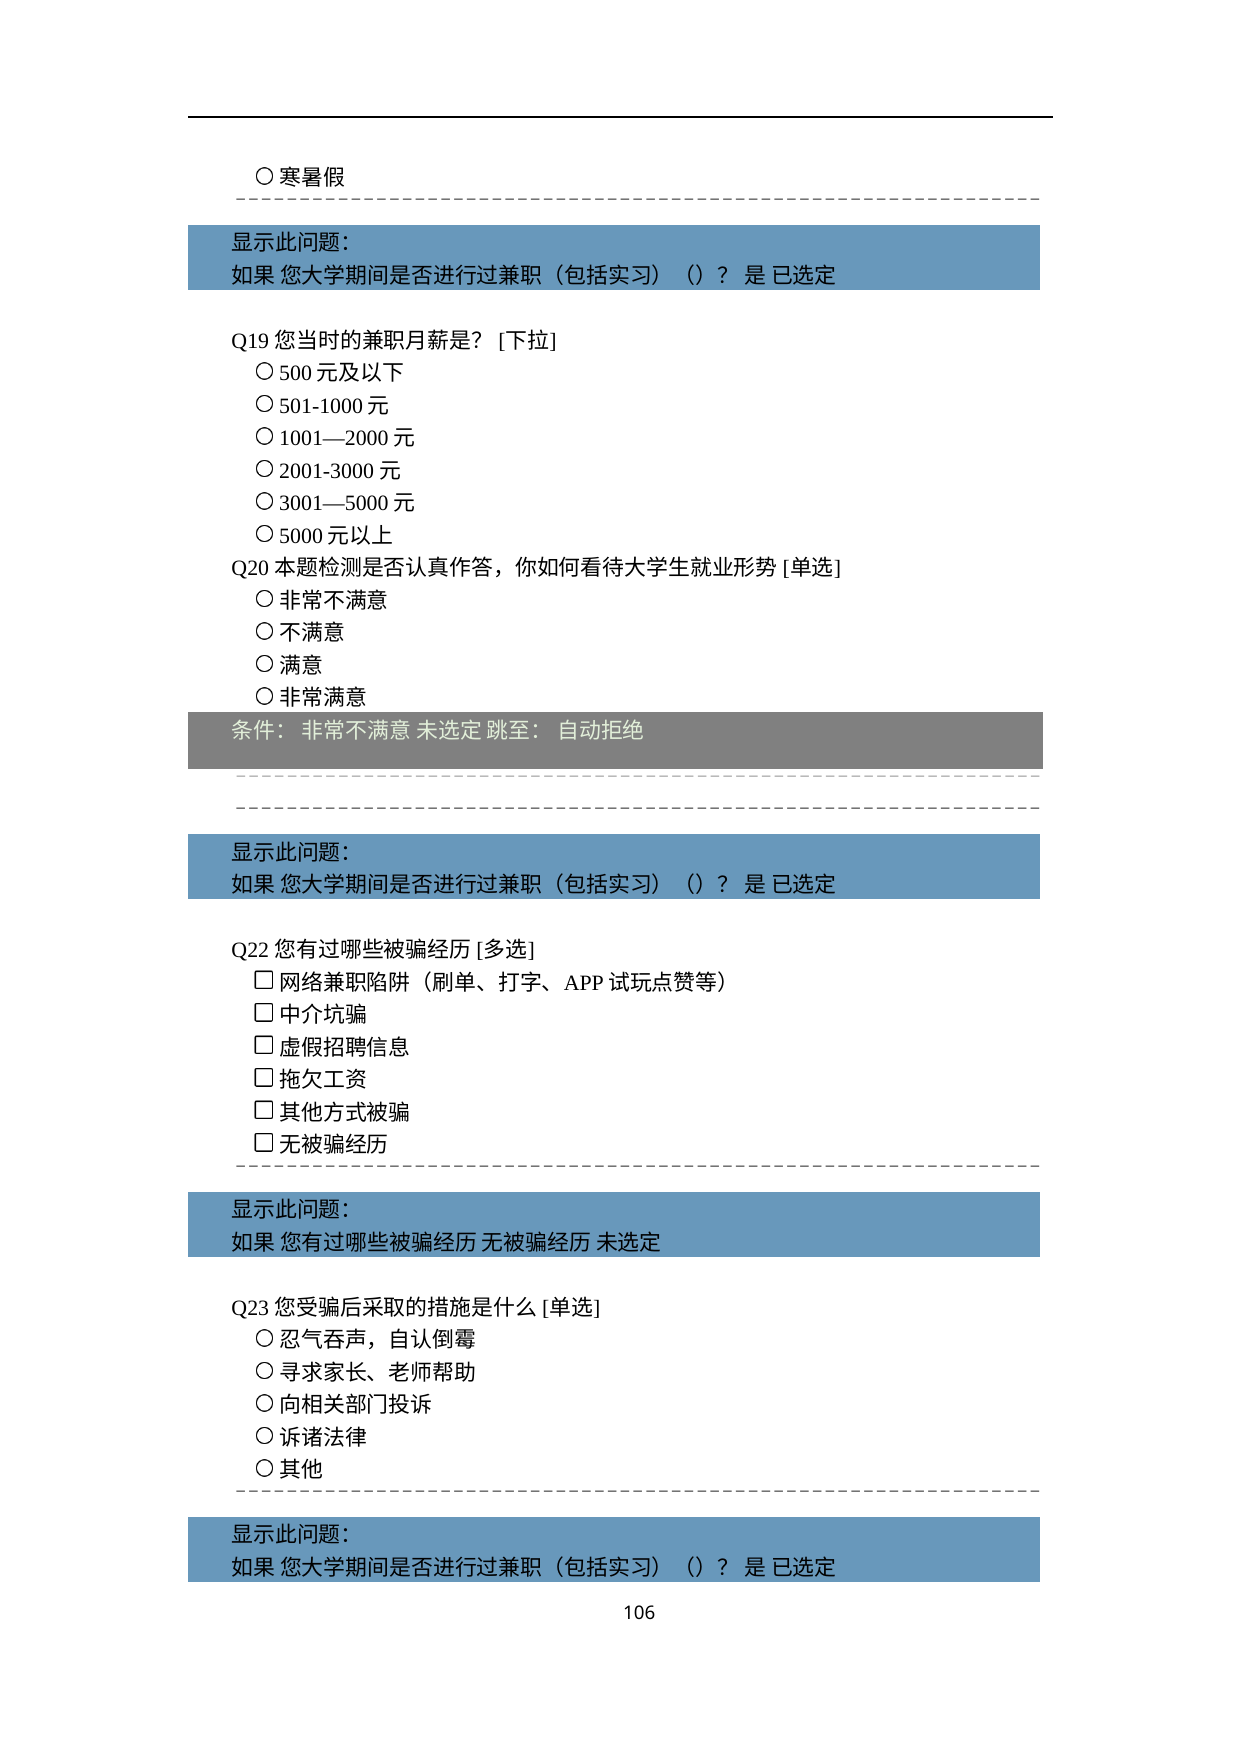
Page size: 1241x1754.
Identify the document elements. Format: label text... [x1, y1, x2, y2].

text 非常满意 [187, 680, 1053, 712]
text 1001—2000元 [187, 420, 1053, 452]
text 中介坑骗 [187, 997, 1053, 1029]
text 其他 [187, 1452, 1053, 1484]
picture [253, 1131, 274, 1153]
text 500元及以下 [187, 355, 1053, 387]
text 网络兼职陷阱（刷单、打字、APP试玩点赞等） [187, 964, 1053, 997]
picture [253, 684, 274, 706]
text 其他方式被骗 [187, 1094, 1053, 1127]
text 不满意 [187, 615, 1053, 647]
picture [253, 1034, 274, 1055]
picture [253, 1456, 274, 1478]
text 忍气吞声，自认倒霉 [187, 1322, 1053, 1354]
picture [253, 359, 274, 381]
text 向相关部门投诉 [187, 1387, 1053, 1419]
table_cell 显示此问题： 如果 您大学期间是否进行过兼职（包括实习）（）？ 是 已选定 [188, 834, 1040, 899]
picture [253, 652, 274, 673]
text Q23 您受骗后采取的措施是什么 [单选] [187, 1289, 1053, 1322]
picture [253, 1359, 274, 1380]
table_header ‾ ‾ ‾ ‾ ‾ ‾ ‾ ‾ ‾ ‾ ‾ ‾ ‾ ‾ ‾ ‾ ‾ ‾ ‾ ‾ ‾ ‾ ‾ ‾ ‾ ‾ ‾ ‾ ‾ ‾ ‾ ‾ ‾ ‾ ‾ ‾ ‾ ‾ ‾ ‾ ‾ ‾ ‾ ‾ ‾ ‾ ‾ ‾ ‾ ‾ ‾ ‾ ‾ ‾ ‾ ‾ ‾ ‾ ‾ ‾ ‾ ‾ ‾ [188, 1484, 1040, 1517]
text 寻求家长、老师帮助 [187, 1354, 1053, 1387]
text Q19 您当时的兼职月薪是？ [下拉] [187, 322, 1053, 355]
table_header 条件： 非常不满意 未选定 跳至： 自动拒绝 [188, 712, 1043, 769]
picture [253, 1391, 274, 1413]
picture [253, 392, 274, 413]
text 501-1000元 [187, 387, 1053, 420]
picture [253, 969, 274, 990]
picture [253, 587, 274, 608]
text 3001—5000元 [187, 485, 1053, 517]
text 寒暑假 [187, 160, 1053, 192]
picture [253, 1424, 274, 1445]
table_header ‾ ‾ ‾ ‾ ‾ ‾ ‾ ‾ ‾ ‾ ‾ ‾ ‾ ‾ ‾ ‾ ‾ ‾ ‾ ‾ ‾ ‾ ‾ ‾ ‾ ‾ ‾ ‾ ‾ ‾ ‾ ‾ ‾ ‾ ‾ ‾ ‾ ‾ ‾ ‾ ‾ ‾ ‾ ‾ ‾ ‾ ‾ ‾ ‾ ‾ ‾ ‾ ‾ ‾ ‾ ‾ ‾ ‾ ‾ ‾ ‾ ‾ ‾ [188, 802, 1040, 834]
text Q20 本题检测是否认真作答，你如何看待大学生就业形势 [单选] [187, 550, 1053, 582]
picture [253, 522, 274, 543]
picture [253, 1326, 274, 1348]
picture [253, 164, 274, 186]
picture [253, 1001, 274, 1023]
text 非常不满意 [187, 582, 1053, 615]
picture [253, 489, 274, 511]
text 5000元以上 [187, 517, 1053, 550]
picture [253, 1066, 274, 1088]
text 无被骗经历 [187, 1127, 1053, 1159]
table_cell 显示此问题： 如果 您有过哪些被骗经历 无被骗经历 未选定 [188, 1192, 1040, 1257]
table_cell 显示此问题： 如果 您大学期间是否进行过兼职（包括实习）（）？ 是 已选定 [188, 1517, 1040, 1582]
table_header ‾ ‾ ‾ ‾ ‾ ‾ ‾ ‾ ‾ ‾ ‾ ‾ ‾ ‾ ‾ ‾ ‾ ‾ ‾ ‾ ‾ ‾ ‾ ‾ ‾ ‾ ‾ ‾ ‾ ‾ ‾ ‾ ‾ ‾ ‾ ‾ ‾ ‾ ‾ ‾ ‾ ‾ ‾ ‾ ‾ ‾ ‾ ‾ ‾ ‾ ‾ ‾ ‾ ‾ ‾ ‾ ‾ ‾ ‾ ‾ ‾ ‾ ‾ [188, 192, 1040, 225]
text 2001-3000 元 [187, 452, 1053, 485]
picture [253, 1099, 274, 1120]
text ‾ ‾ ‾ ‾ ‾ ‾ ‾ ‾ ‾ ‾ ‾ ‾ ‾ ‾ ‾ ‾ ‾ ‾ ‾ ‾ ‾ ‾ ‾ ‾ ‾ ‾ ‾ ‾ ‾ ‾ ‾ ‾ ‾ ‾ ‾ ‾ ‾ ‾ ‾ ‾ ‾ ‾ ‾ ‾ ‾ ‾ ‾ ‾ ‾ ‾ ‾ ‾ ‾ ‾ ‾ ‾ ‾ ‾ ‾ ‾ ‾ ‾ ‾ [187, 769, 1053, 802]
text 拖欠工资 [187, 1062, 1053, 1094]
text 虚假招聘信息 [187, 1029, 1053, 1062]
table_cell 显示此问题： 如果 您大学期间是否进行过兼职（包括实习）（）？ 是 已选定 [188, 225, 1040, 290]
picture [253, 619, 274, 641]
text Q22 您有过哪些被骗经历 [多选] [187, 932, 1053, 964]
picture [253, 457, 274, 478]
table_header ‾ ‾ ‾ ‾ ‾ ‾ ‾ ‾ ‾ ‾ ‾ ‾ ‾ ‾ ‾ ‾ ‾ ‾ ‾ ‾ ‾ ‾ ‾ ‾ ‾ ‾ ‾ ‾ ‾ ‾ ‾ ‾ ‾ ‾ ‾ ‾ ‾ ‾ ‾ ‾ ‾ ‾ ‾ ‾ ‾ ‾ ‾ ‾ ‾ ‾ ‾ ‾ ‾ ‾ ‾ ‾ ‾ ‾ ‾ ‾ ‾ ‾ ‾ [188, 1159, 1040, 1192]
text 诉诸法律 [187, 1419, 1053, 1452]
picture [253, 424, 274, 446]
text 满意 [187, 647, 1053, 680]
